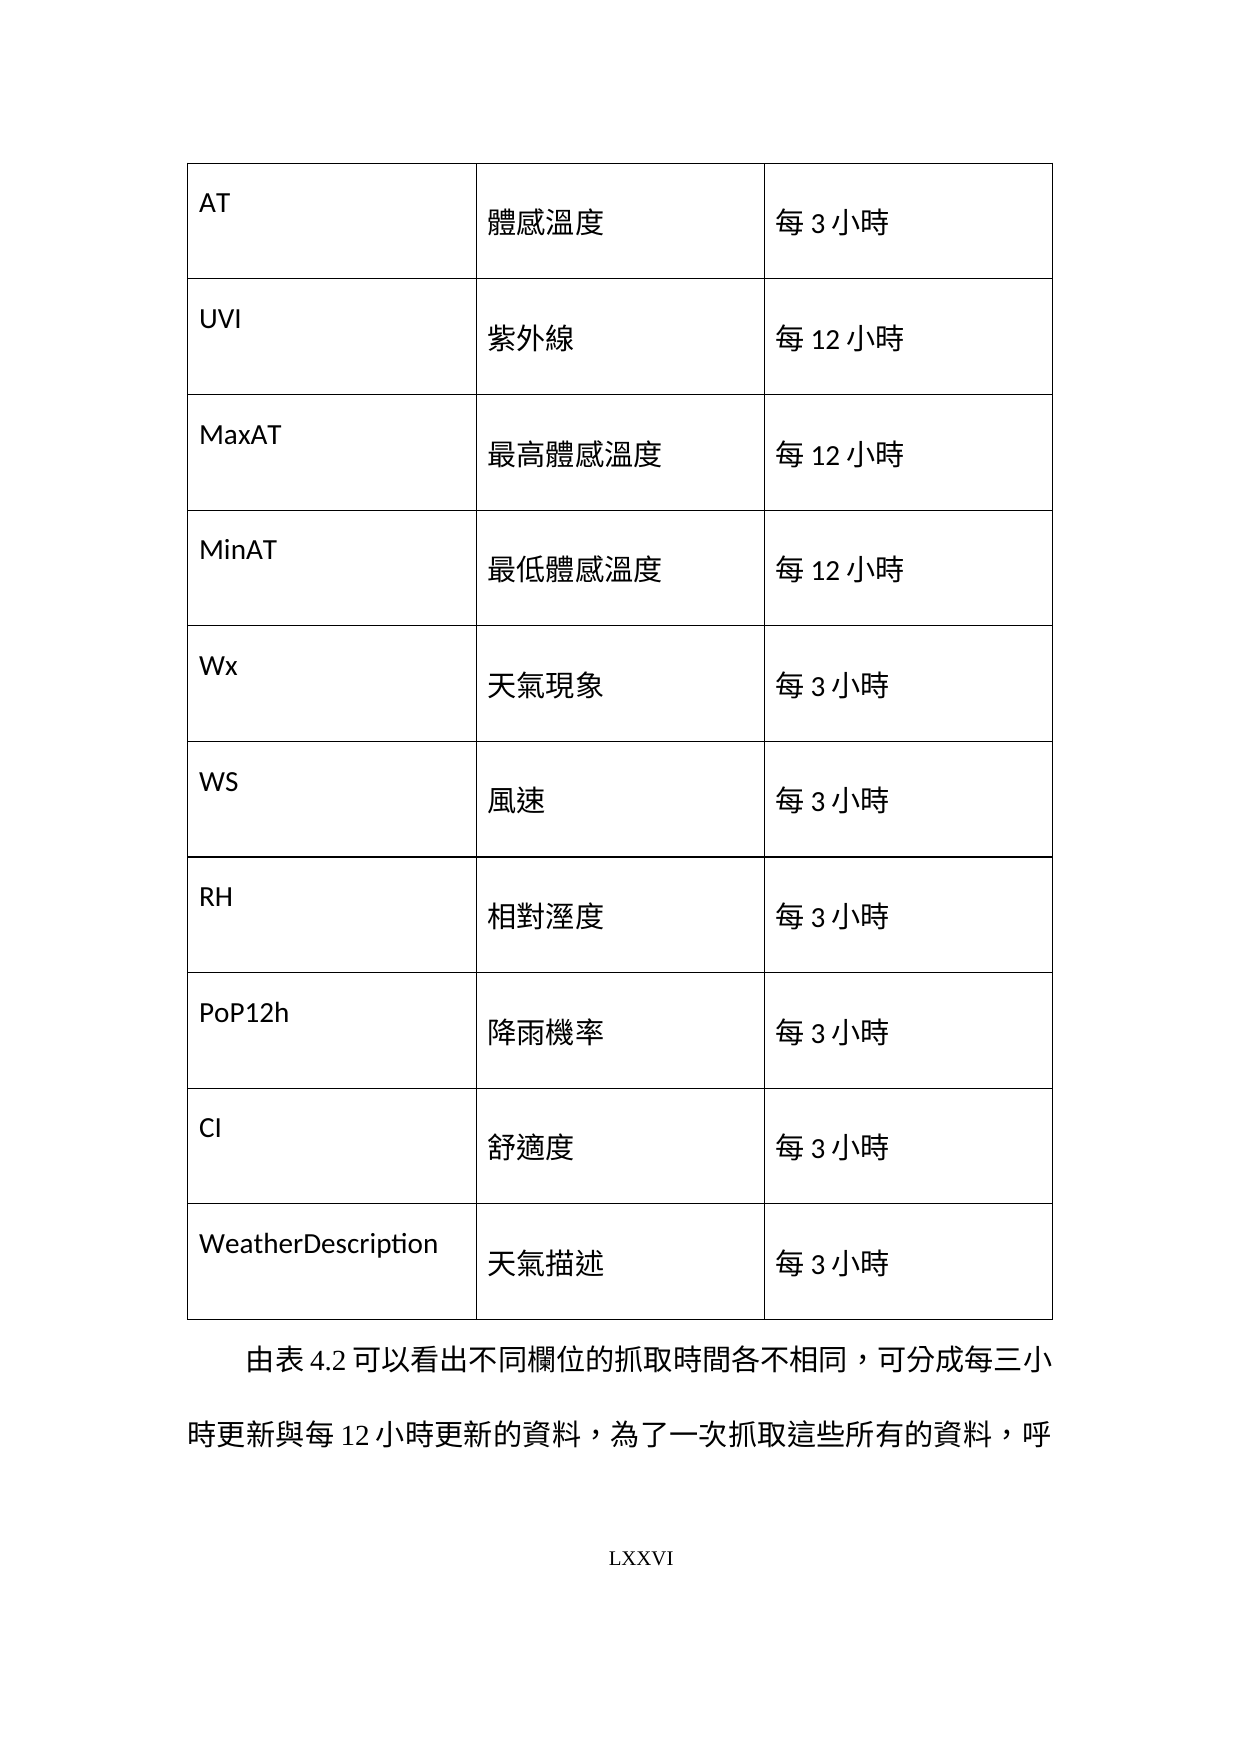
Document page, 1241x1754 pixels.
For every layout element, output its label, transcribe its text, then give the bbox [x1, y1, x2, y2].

table_cell 每3小時 [765, 1089, 1052, 1203]
table_cell 每12小時 [765, 395, 1052, 509]
table_cell 每3小時 [765, 626, 1052, 741]
table_cell 最高體感溫度 [477, 395, 764, 509]
table_cell MaxAT [188, 395, 476, 509]
table_cell 紫外線 [477, 279, 764, 394]
table_cell UVI [188, 279, 476, 394]
table_cell 舒適度 [477, 1089, 764, 1203]
table_cell 天氣描述 [477, 1204, 764, 1319]
table_cell CI [188, 1089, 476, 1203]
table_cell 每3小時 [765, 1204, 1052, 1319]
table_cell MinAT [188, 511, 476, 625]
table_cell 降雨機率 [477, 973, 764, 1088]
table_cell RH [188, 858, 476, 972]
table_cell PoP12h [188, 973, 476, 1088]
table_cell 相對溼度 [477, 858, 764, 972]
table_cell 每3小時 [765, 973, 1052, 1088]
table_cell 最低體感溫度 [477, 511, 764, 625]
table_cell 每3小時 [765, 742, 1052, 856]
table_cell 體感溫度 [477, 164, 764, 278]
table_cell 風速 [477, 742, 764, 856]
table_cell 每12小時 [765, 279, 1052, 394]
table_cell WeatherDescription [188, 1204, 476, 1319]
table_cell 每12小時 [765, 511, 1052, 625]
table_cell AT [188, 164, 476, 278]
table_cell WS [188, 742, 476, 856]
table_cell 天氣現象 [477, 626, 764, 741]
table_cell 每3小時 [765, 164, 1052, 278]
table_cell Wx [188, 626, 476, 741]
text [187, 1320, 1053, 1470]
table_cell 每3小時 [765, 858, 1052, 972]
